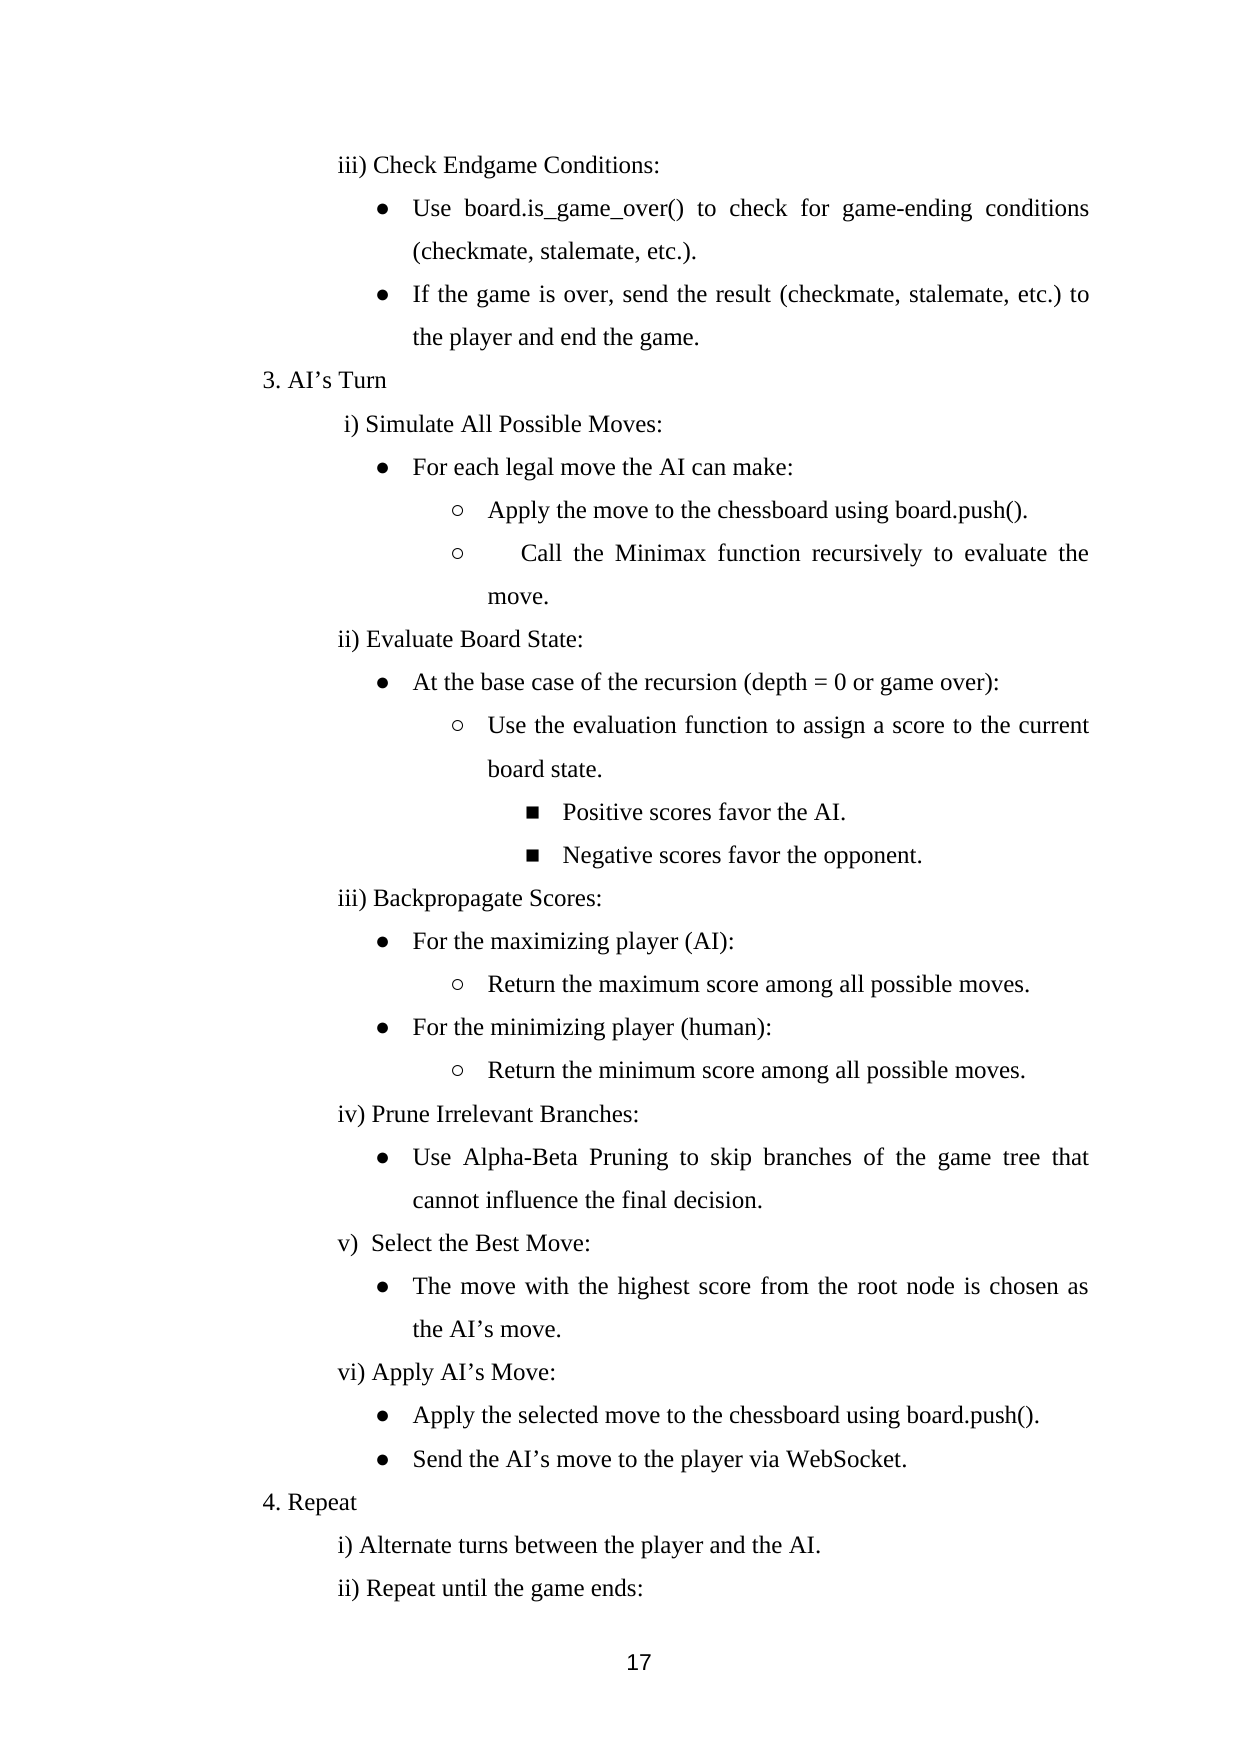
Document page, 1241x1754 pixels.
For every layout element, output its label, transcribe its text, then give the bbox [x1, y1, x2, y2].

list For the minimizing player (human): [375, 1012, 1090, 1041]
list Return the maximum score among all possible moves. [450, 969, 1090, 998]
list Use Alpha-Beta Pruning to skip branches of the game tree that cannot influence the final decision. [375, 1142, 1090, 1214]
list The move with the highest score from the root node is chosen as the AI’s move. [375, 1271, 1090, 1343]
list Use board.is_game_over() to check for game-ending conditions (checkmate, stalemate, etc.). [375, 193, 1090, 265]
list Positive scores favor the AI. [525, 797, 1090, 826]
text iii) Check Endgame Conditions: [262, 150, 1090, 179]
text i) Simulate All Possible Moves: [262, 409, 1090, 437]
list Send the AI’s move to the player via WebSocket. [375, 1444, 1090, 1472]
text 3. AI’s Turn [262, 366, 1090, 394]
text 4. Repeat [262, 1487, 1090, 1516]
text vi) Apply AI’s Move: [262, 1357, 1090, 1386]
text ii) Evaluate Board State: [262, 624, 1090, 653]
list At the base case of the recursion (depth = 0 or game over): [375, 667, 1090, 696]
list Use the evaluation function to assign a score to the current board state. [450, 711, 1090, 782]
text v) Select the Best Move: [262, 1228, 1090, 1257]
list Call the Minimax function recursively to evaluate the move. [450, 538, 1090, 610]
text ii) Repeat until the game ends: [262, 1573, 1090, 1602]
list Apply the move to the chessboard using board.push(). [450, 495, 1090, 524]
list If the game is over, send the result (checkmate, stalemate, etc.) to the player and end the game. [375, 279, 1090, 351]
list Return the minimum score among all possible moves. [450, 1056, 1090, 1084]
text i) Alternate turns between the player and the AI. [262, 1530, 1090, 1559]
list For each legal move the AI can make: [375, 452, 1090, 481]
list Negative scores favor the opponent. [525, 840, 1090, 869]
text iv) Prune Irrelevant Branches: [262, 1099, 1090, 1127]
list Apply the selected move to the chessboard using board.push(). [375, 1401, 1090, 1429]
text iii) Backpropagate Scores: [262, 883, 1090, 912]
list For the maximizing player (AI): [375, 926, 1090, 955]
